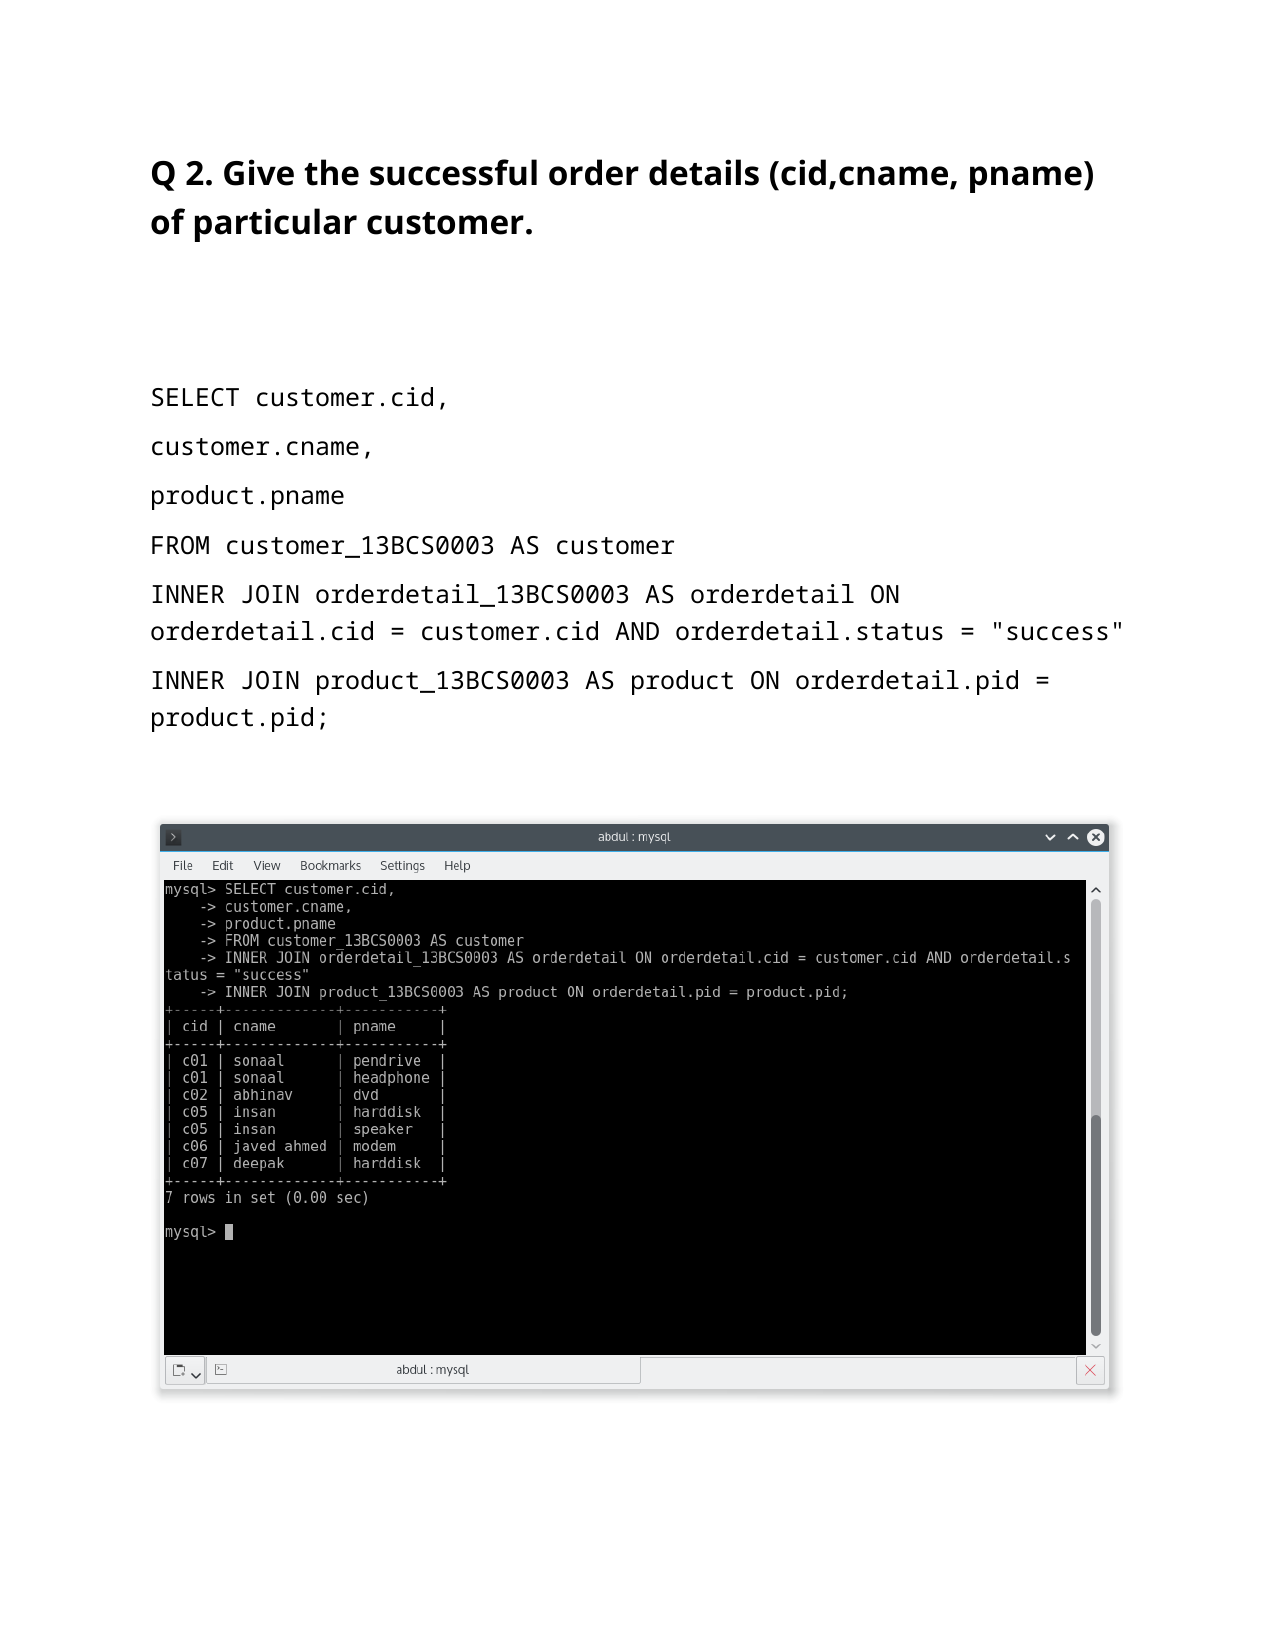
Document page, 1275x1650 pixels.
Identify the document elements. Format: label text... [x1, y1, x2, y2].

text product.pname [150, 478, 1125, 512]
text SELECT customer.cid, [150, 379, 1125, 413]
text INNER JOIN orderdetail_13BCS0003 AS orderdetail ON orderdetail.cid = customer.cid AND orderdetail.status = "success" [150, 577, 1125, 647]
text Q 2. Give the successful order details (cid,cname, pname) of particular customer. [150, 150, 1125, 244]
text customer.cname, [150, 429, 1125, 463]
text FROM customer_13BCS0003 AS customer [150, 527, 1125, 561]
picture [150, 814, 1124, 1404]
text INNER JOIN product_13BCS0003 AS product ON orderdetail.pid = product.pid; [150, 663, 1125, 733]
